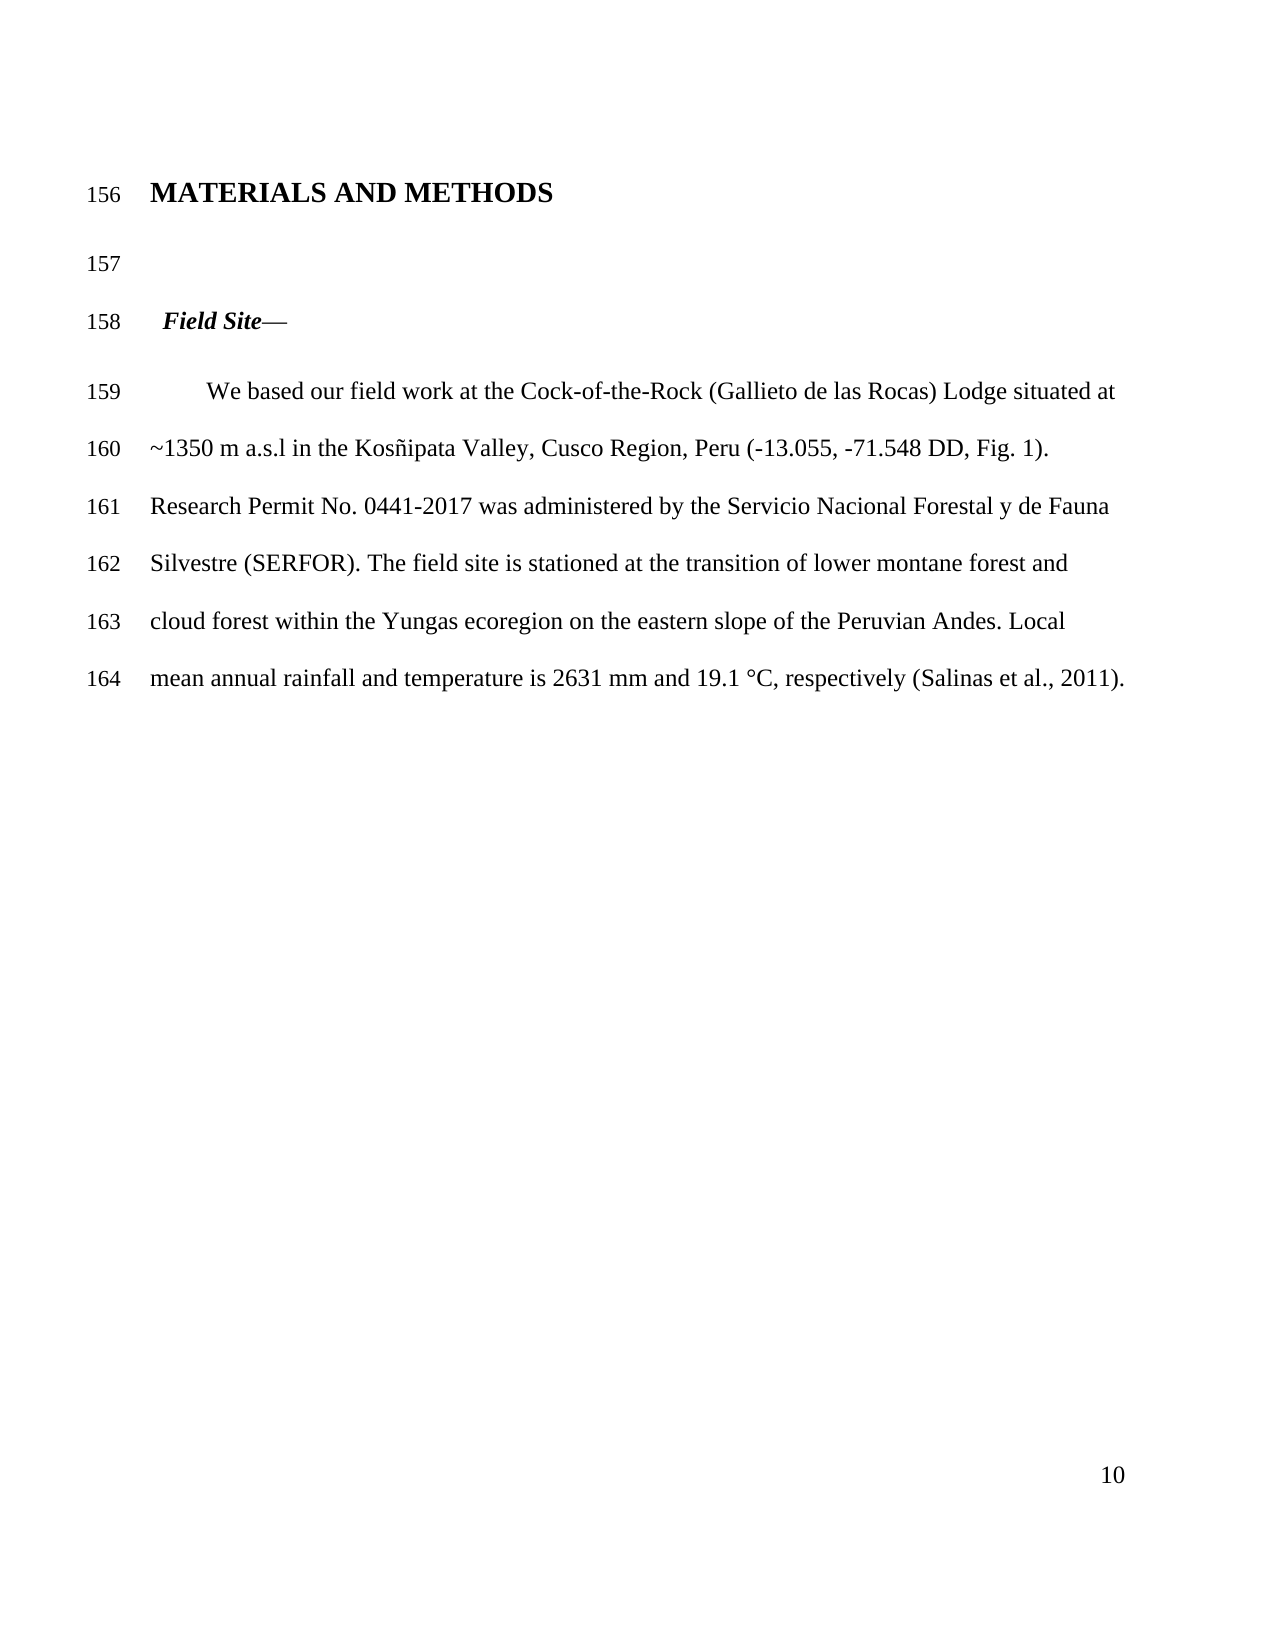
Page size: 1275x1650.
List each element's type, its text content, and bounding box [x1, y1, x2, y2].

subtitle MATERIALS AND METHODS [150, 175, 1125, 208]
text Field Site— [150, 306, 1125, 334]
text We based our field work at the Cock-of-the-Rock (Gallieto de las Rocas) Lodge situated at ~1350 m a.s.l in the Kosñipata Valley, Cusco Region, Peru (-13.055, -71.548 DD, Fig. 1). Research Permit No. 0441-2017 was administered by the Servicio Nacional Forestal y de Fauna Silvestre (SERFOR). The field site is stationed at the transition of lower montane forest and cloud forest within the Yungas ecoregion on the eastern slope of the Peruvian Andes. Local mean annual rainfall and temperature is 2631 mm and 19.1 °C, respectively (Salinas et al., 2011). [150, 376, 1125, 692]
